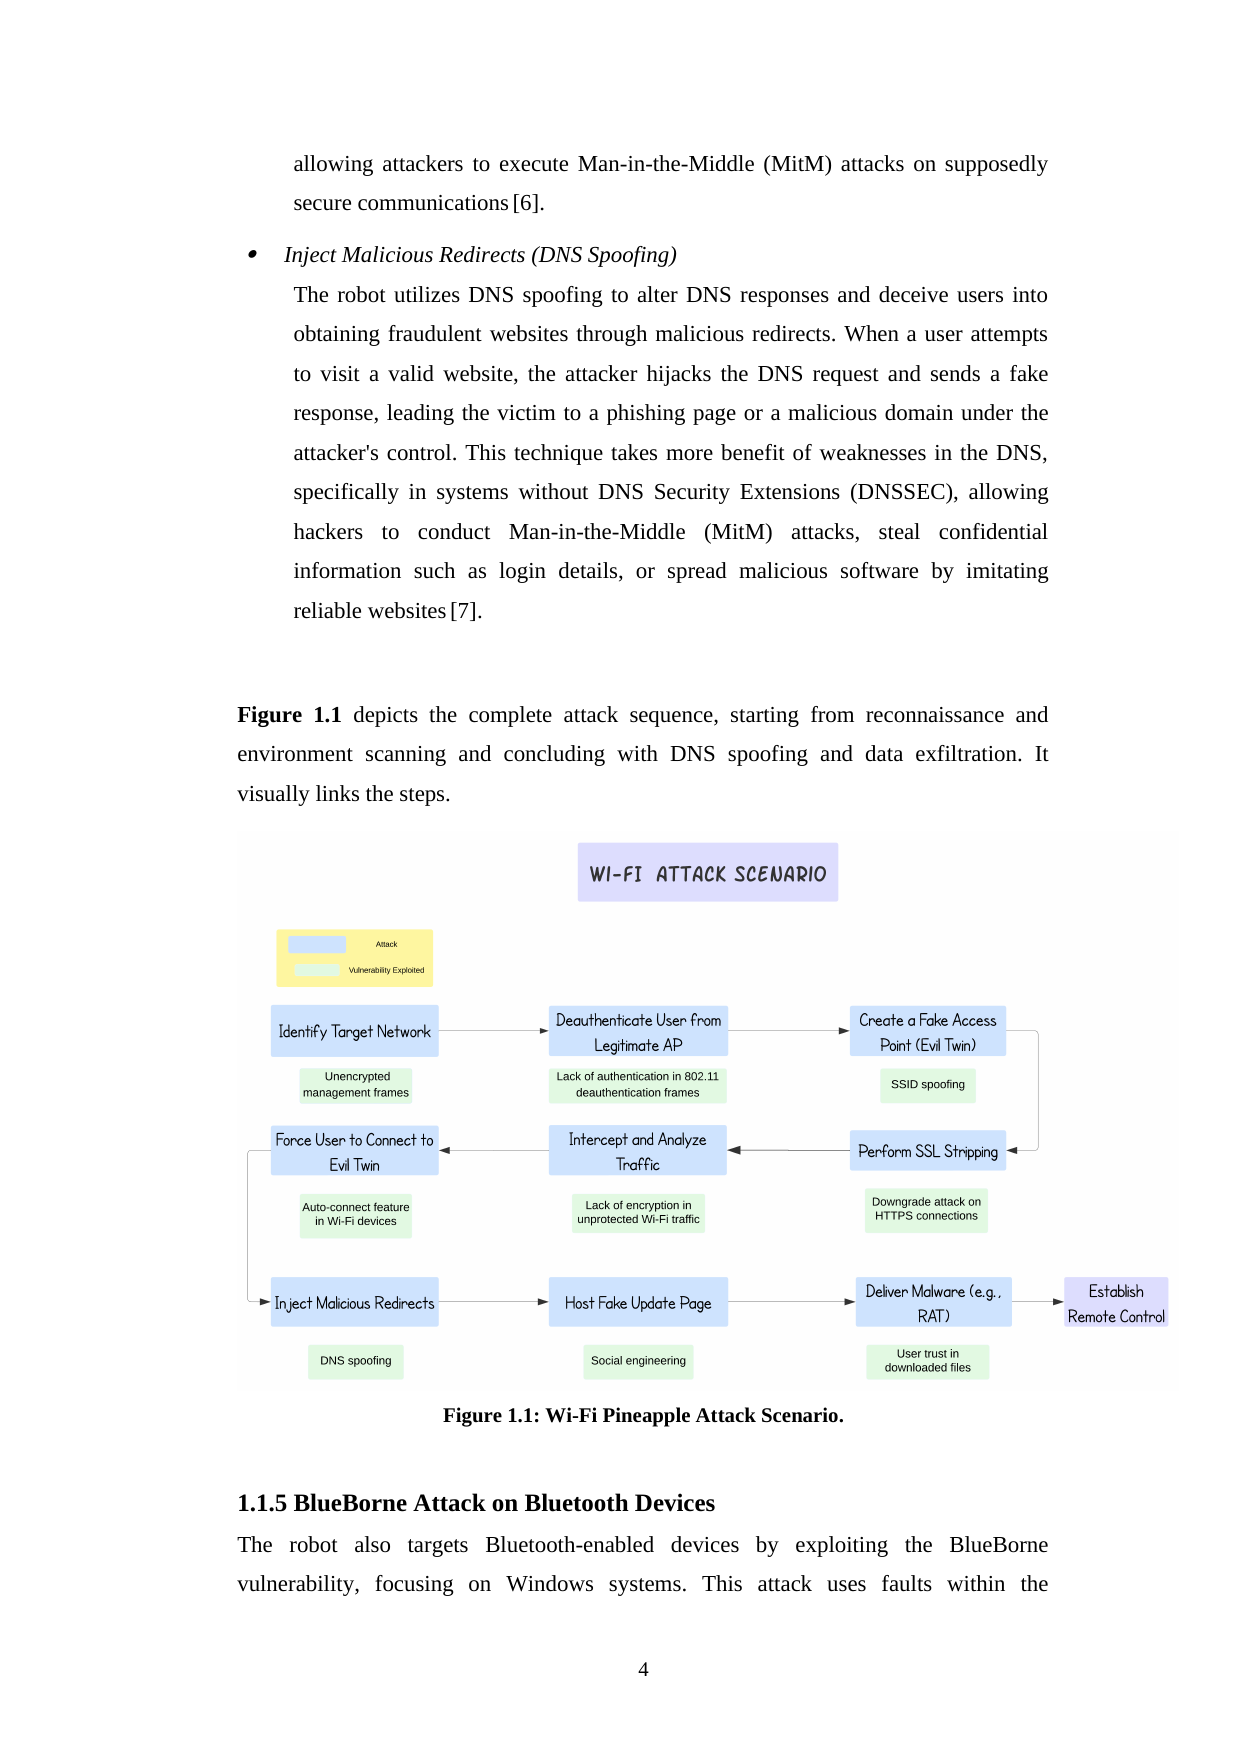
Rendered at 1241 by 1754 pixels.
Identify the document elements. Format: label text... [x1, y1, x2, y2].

picture [237, 831, 1180, 1391]
subtitle BlueBorne Attack on Bluetooth Devices [237, 1488, 1050, 1516]
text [237, 1531, 1050, 1597]
text Figure 1.1 depicts the complete attack sequence, starting from reconnaissance and environment scanning and concluding with DNS spoofing and data exfiltration. It visually links the steps. [237, 701, 1050, 806]
list Inject Malicious Redirects (DNS Spoofing) [246, 241, 1050, 268]
text The robot utilizes DNS spoofing to alter DNS responses and deceive users into obtaining fraudulent websites through malicious redirects. When a user attempts to visit a valid website, the attacker hijacks the DNS request and sends a fake response, leading the victim to a phishing page or a malicious domain under the attacker's control. This technique takes more benefit of weaknesses in the DNS, specifically in systems without DNS Security Extensions (DNSSEC), allowing hackers to conduct Man-in-the-Middle (MitM) attacks, steal confidential information such as login details, or spread malicious software by imitating reliable websites . [293, 281, 1050, 623]
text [293, 150, 1050, 216]
text Figure ‎1.1: Wi-Fi Pineapple Attack Scenario. [237, 1402, 1050, 1427]
